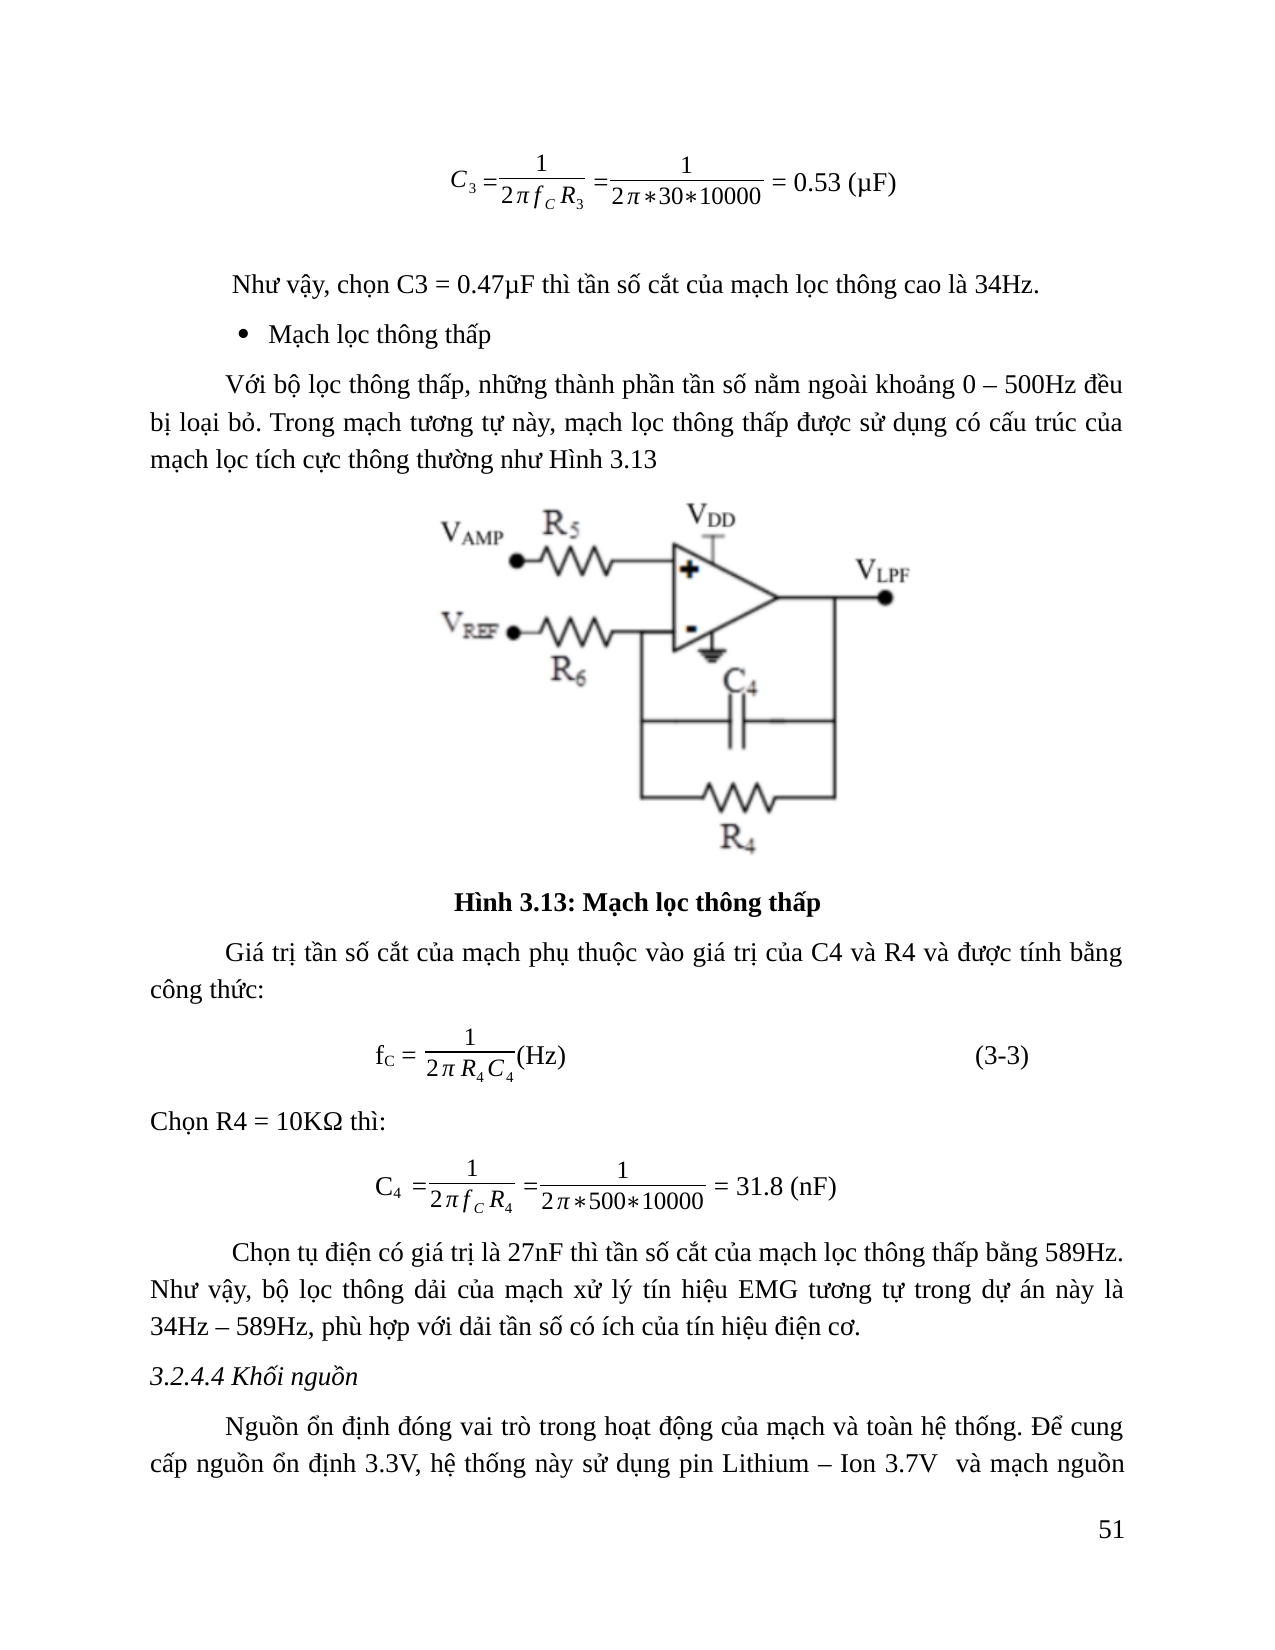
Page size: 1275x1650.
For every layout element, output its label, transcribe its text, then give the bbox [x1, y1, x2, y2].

list Mạch lọc thông thấp [239, 318, 1125, 350]
text Giá trị tần số cắt của mạch phụ thuộc vào giá trị của C4 và R4 và được tính bằng công thức: [150, 936, 1125, 1005]
text Chọn tụ điện có giá trị là 27nF thì tần số cắt của mạch lọc thông thấp bằng 589Hz. Như vậy, bộ lọc thông dải của mạch xử lý tín hiệu EMG tương tự trong dự án này là 34Hz – 589Hz, phù hợp với dải tần số có ích của tín hiệu điện cơ. [150, 1236, 1125, 1342]
text Chọn R4 = 10KΩ thì: [150, 1105, 1125, 1136]
text = = = 0.53 (µF) [150, 150, 1125, 250]
text C4 = = = 31.8 (nF) [300, 1154, 1125, 1217]
text Như vậy, chọn C3 = 0.47µF thì tần số cắt của mạch lọc thông cao là 34Hz. [150, 269, 1125, 300]
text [150, 1410, 1125, 1478]
text Với bộ lọc thông thấp, những thành phần tần số nằm ngoài khoảng 0 – 500Hz đều bị loại bỏ. Trong mạch tương tự này, mạch lọc thông thấp được sử dụng có cấu trúc của mạch lọc tích cực thông thường như Hình 3.13 [150, 368, 1125, 474]
subtitle 3.2.4.4 Khối nguồn [150, 1360, 1125, 1391]
picture [420, 492, 930, 868]
text Hình 3.13: Mạch lọc thông thấp [150, 886, 1125, 918]
text fC = (Hz) (3-3) [300, 1023, 1125, 1086]
